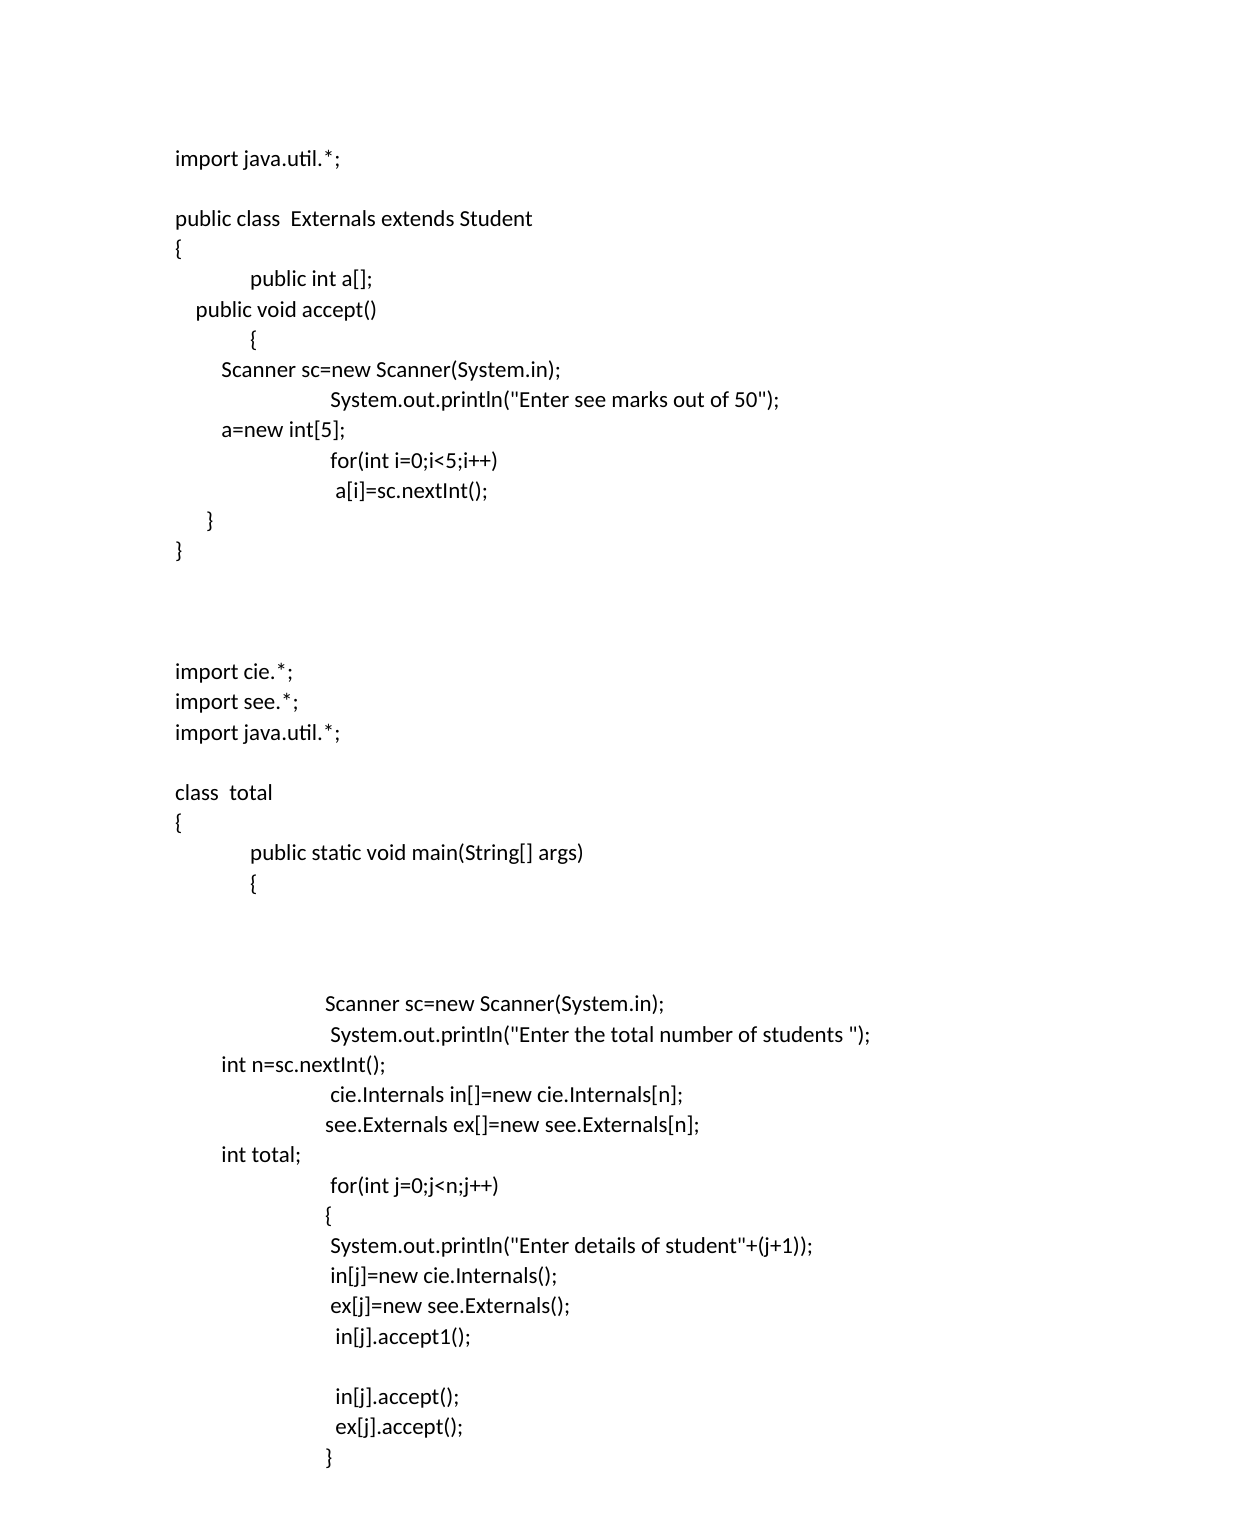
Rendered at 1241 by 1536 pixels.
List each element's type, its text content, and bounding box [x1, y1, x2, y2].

text { [175, 1201, 1065, 1229]
text import see.*; [175, 687, 1065, 716]
text { [175, 325, 1065, 353]
text } [175, 506, 1065, 534]
text import java.util.*; [175, 144, 1065, 172]
text } [175, 1443, 1065, 1471]
text int total; [175, 1141, 1065, 1169]
text for(int j=0;j<n;j++) [175, 1171, 1065, 1199]
text { [175, 808, 1065, 836]
text cie.Internals in[]=new cie.Internals[n]; [175, 1080, 1065, 1108]
text in[j].accept(); [175, 1382, 1065, 1410]
text in[j]=new cie.Internals(); [175, 1261, 1065, 1289]
text public static void main(String[] args) [175, 838, 1065, 867]
text for(int i=0;i<5;i++) [175, 446, 1065, 474]
text System.out.println("Enter the total number of students "); [175, 1020, 1065, 1048]
text a=new int[5]; [175, 416, 1065, 444]
text { [175, 234, 1065, 262]
text class total [175, 778, 1065, 806]
text import cie.*; [175, 657, 1065, 685]
text int n=sc.nextInt(); [175, 1050, 1065, 1078]
text public void accept() [175, 295, 1065, 323]
text System.out.println("Enter details of student"+(j+1)); [175, 1231, 1065, 1259]
text Scanner sc=new Scanner(System.in); [175, 989, 1065, 1018]
text public int a[]; [175, 264, 1065, 293]
text System.out.println("Enter see marks out of 50"); [175, 385, 1065, 413]
text public class Externals extends Student [175, 204, 1065, 232]
text } [175, 536, 1065, 564]
text ex[j]=new see.Externals(); [175, 1292, 1065, 1320]
text { [175, 869, 1065, 897]
text in[j].accept1(); [175, 1322, 1065, 1350]
text Scanner sc=new Scanner(System.in); [175, 355, 1065, 383]
text a[i]=sc.nextInt(); [175, 476, 1065, 504]
text import java.util.*; [175, 718, 1065, 746]
text ex[j].accept(); [175, 1412, 1065, 1441]
text see.Externals ex[]=new see.Externals[n]; [175, 1110, 1065, 1138]
